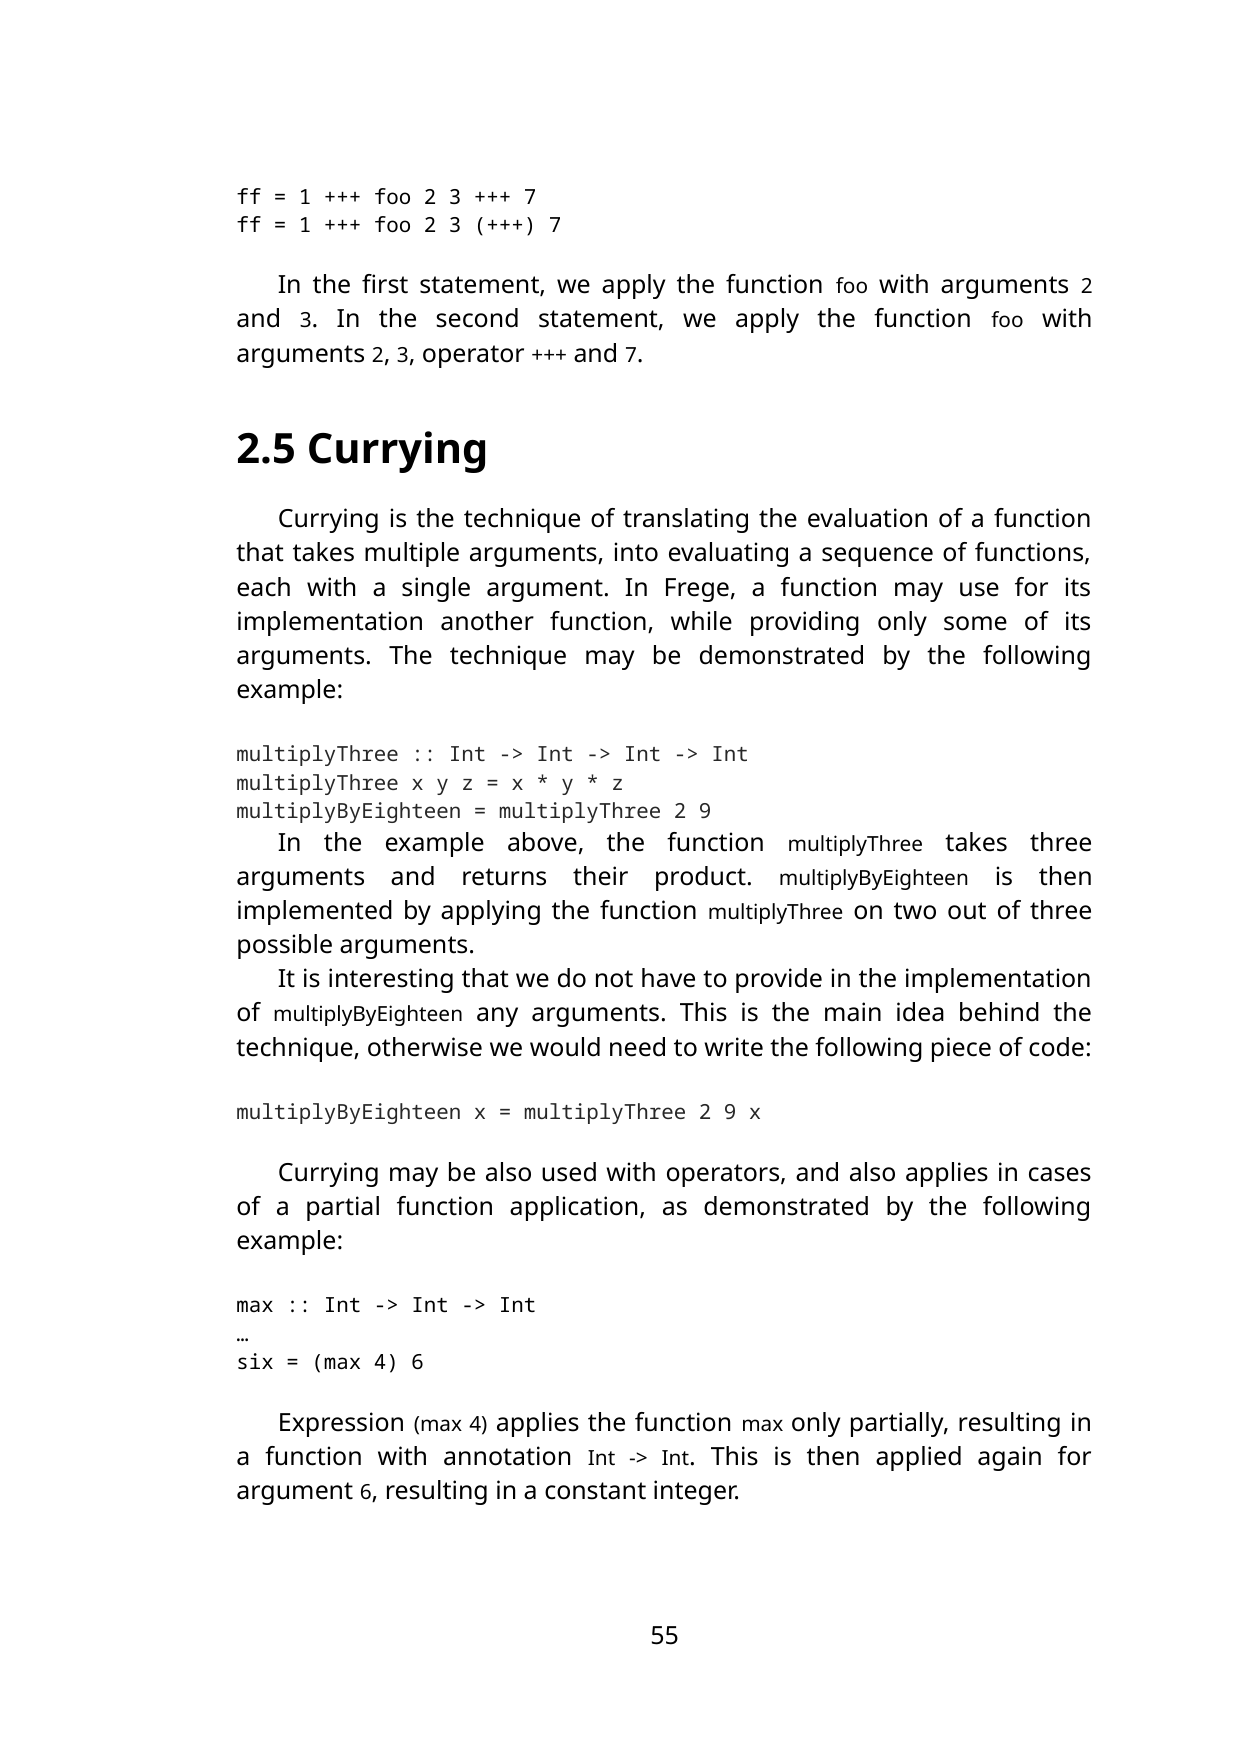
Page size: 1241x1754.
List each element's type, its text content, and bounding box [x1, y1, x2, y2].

text multiplyThree :: Int -> Int -> Int -> Int [236, 739, 1092, 768]
text ff = 1 +++ foo 2 3 +++ 7 [236, 182, 1092, 210]
text Expression (max 4) applies the function max only partially, resulting in a function with annotation Int -> Int. This is then applied again for argument 6, resulting in a constant integer. [236, 1404, 1092, 1506]
text multiplyThree x y z = x * y * z [236, 768, 1092, 796]
text In the example above, the function multiplyThree takes three arguments and returns their product. multiplyByEighteen is then implemented by applying the function multiplyThree on two out of three possible arguments. [236, 825, 1092, 961]
text max :: Int -> Int -> Int [236, 1290, 1092, 1319]
text Currying is the technique of translating the evaluation of a function that takes multiple arguments, into evaluating a sequence of functions, each with a single argument. In Frege, a function may use for its implementation another function, while providing only some of its arguments. The technique may be demonstrated by the following example: [236, 501, 1092, 705]
text It is interesting that we do not have to provide in the implementation of multiplyByEighteen any arguments. This is the main idea behind the technique, otherwise we would need to write the following piece of code: [236, 961, 1092, 1063]
text multiplyByEighteen x = multiplyThree 2 9 x [236, 1097, 1092, 1126]
text ff = 1 +++ foo 2 3 (+++) 7 [236, 210, 1092, 239]
text Currying may be also used with operators, and also applies in cases of a partial function application, as demonstrated by the following example: [236, 1154, 1092, 1256]
text In the first statement, we apply the function foo with arguments 2 and 3. In the second statement, we apply the function foo with arguments 2, 3, operator +++ and 7. [236, 267, 1092, 369]
subtitle 2.5 Currying [236, 419, 1092, 476]
text multiplyByEighteen = multiplyThree 2 9 [236, 796, 1092, 825]
text six = (max 4) 6 [236, 1347, 1092, 1376]
text … [236, 1319, 1092, 1347]
